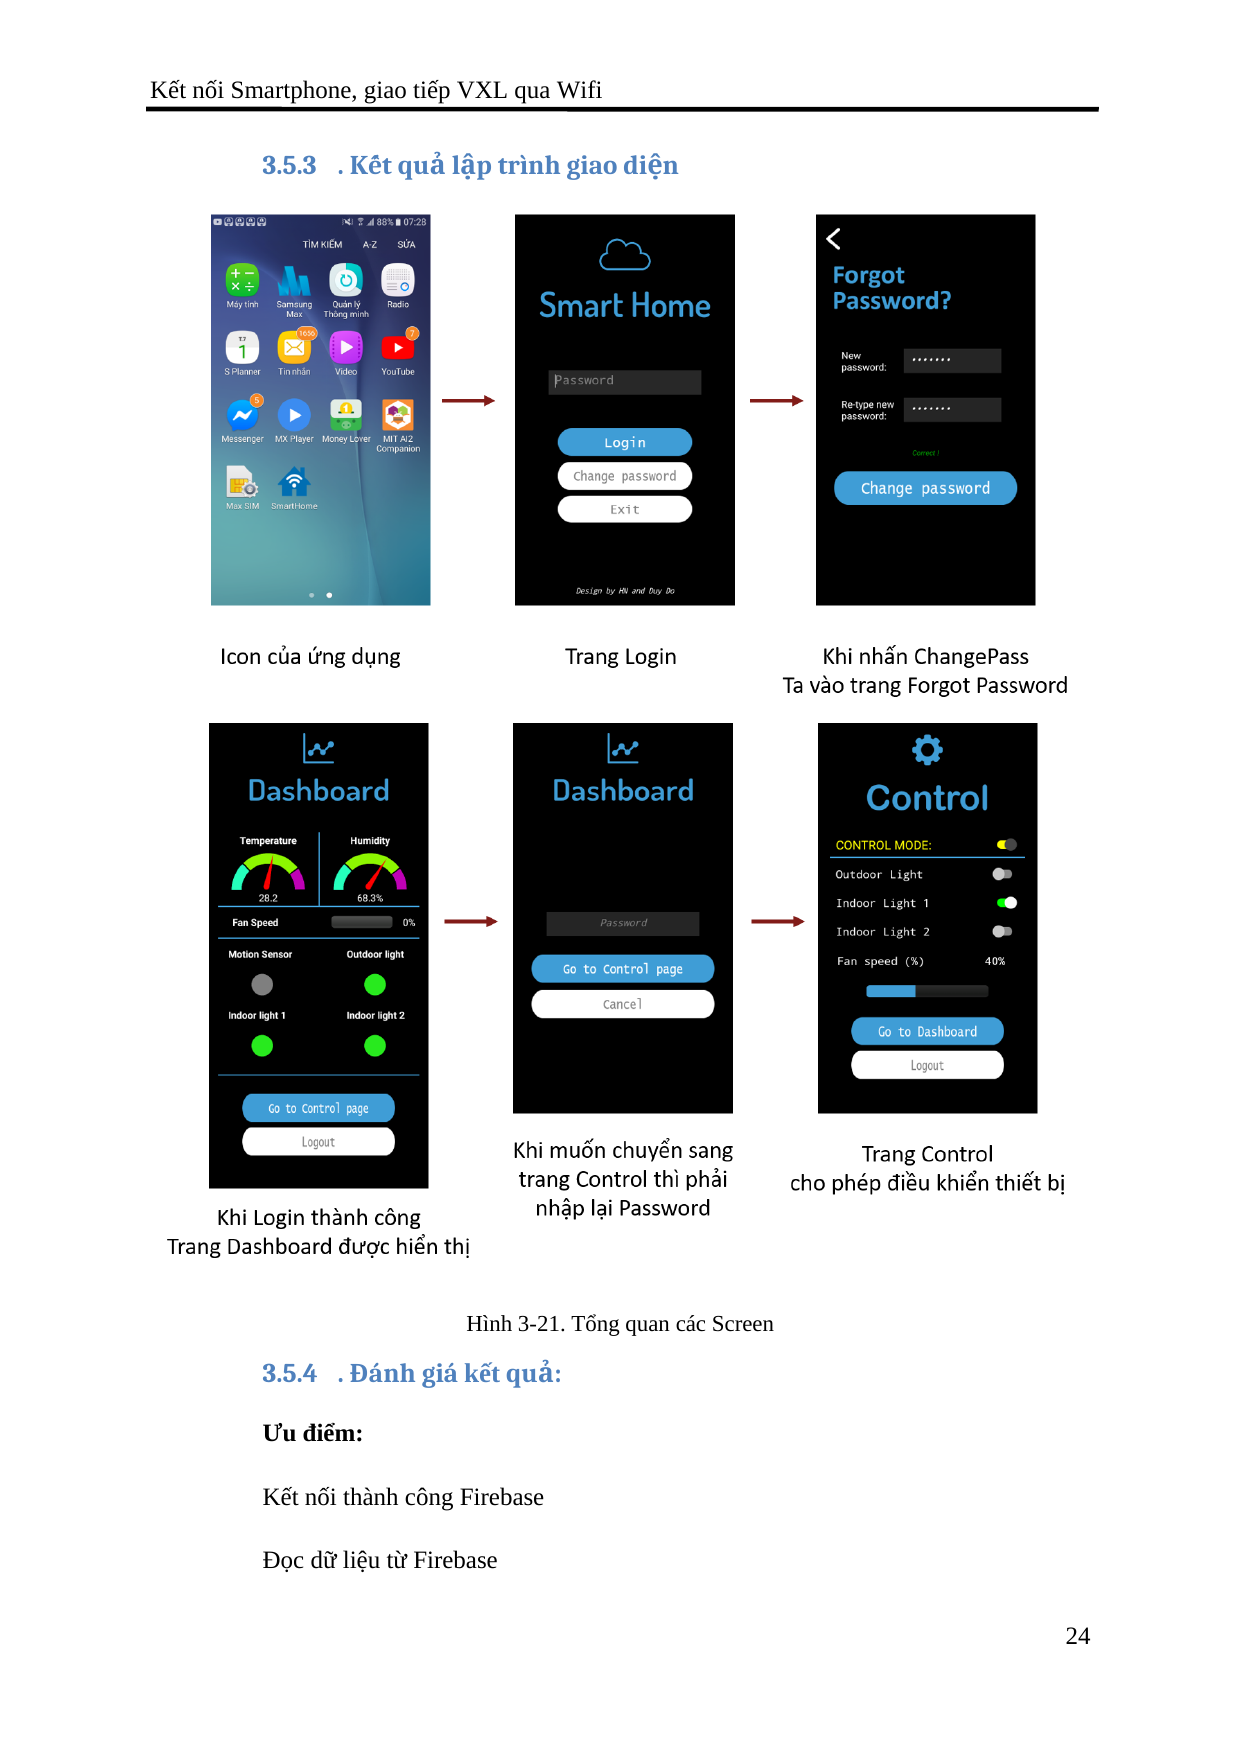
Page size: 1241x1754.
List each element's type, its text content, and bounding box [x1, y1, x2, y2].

picture [150, 209, 1091, 1275]
subtitle . Đánh giá kết quả: [262, 1357, 1090, 1389]
subtitle . Kết quả lập trình giao diện [262, 150, 1090, 181]
text Ưu điểm: [262, 1418, 1090, 1446]
text Đọc dữ liệu từ Firebase [262, 1546, 1090, 1574]
text Kết nối thành công Firebase [262, 1482, 1090, 1510]
